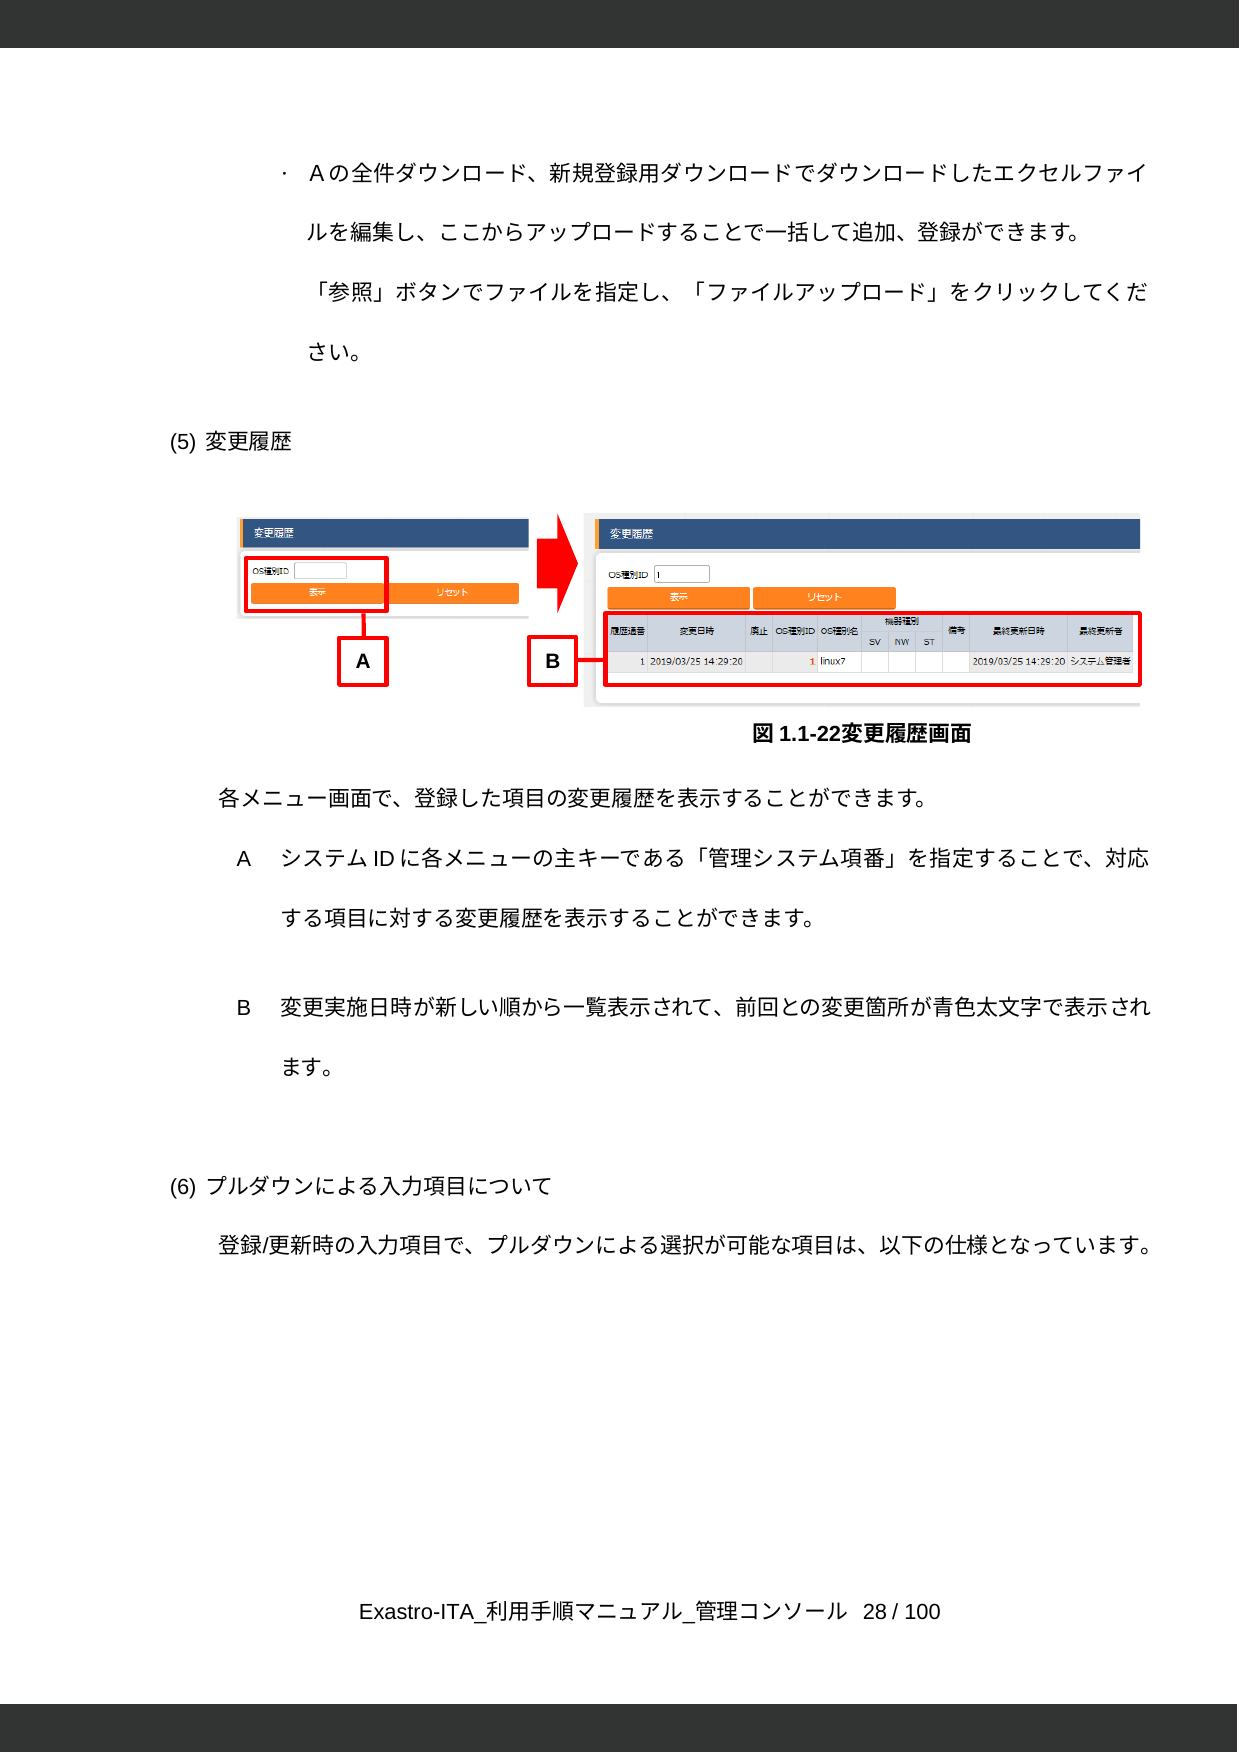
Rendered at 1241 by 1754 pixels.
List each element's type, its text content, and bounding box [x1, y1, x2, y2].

picture [236, 517, 529, 619]
text 登録/更新時の入力項目で、プルダウンによる選択が可能な項目は、以下の仕様となっています。 [218, 1214, 1152, 1274]
subtitle プルダウンによる入力項目について [169, 1155, 1130, 1214]
picture [583, 513, 1141, 657]
list システムIDに各メニューの主キーである「管理システム項番」を指定することで、対応する項目に対する変更履歴を表示することができます。 [236, 827, 1152, 946]
list Ａの全件ダウンロード、新規登録用ダウンロードでダウンロードしたエクセルファイルを編集し、ここからアップロードすることで一括して追加、登録ができます。 「参照」ボタンでファイルを指定し、「ファイルアップロード」をクリックしてください。 [281, 142, 1152, 380]
text 変更実施日時が新しい順から一覧表示されて、前回との変更箇所が青色太文字で表示されます。 [236, 976, 1152, 1095]
picture [0, 1704, 1237, 1752]
picture [248, 560, 384, 609]
picture [0, 0, 1239, 48]
subtitle 変更履歴 [169, 410, 1130, 469]
picture [608, 615, 1138, 683]
picture [583, 662, 1141, 707]
